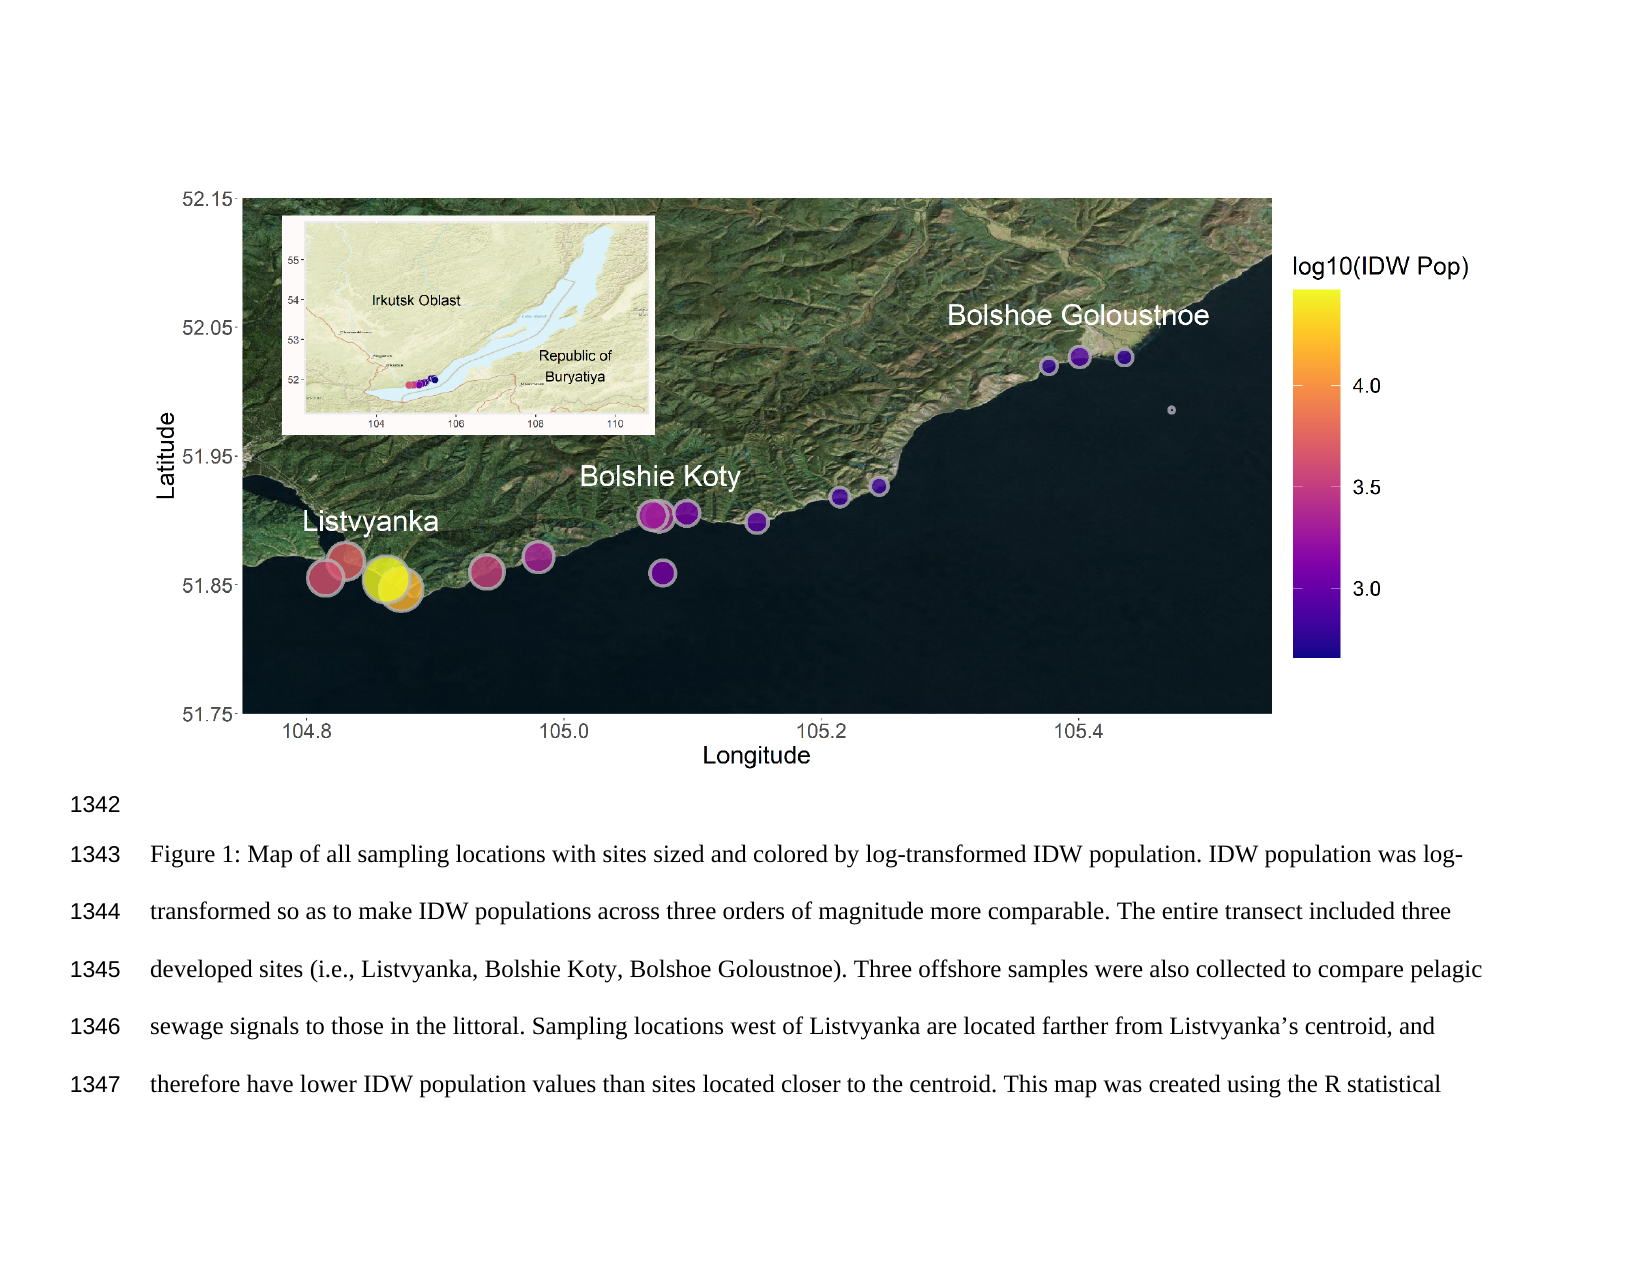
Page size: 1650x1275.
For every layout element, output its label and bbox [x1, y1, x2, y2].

text [150, 839, 1500, 1098]
picture [150, 150, 1475, 813]
